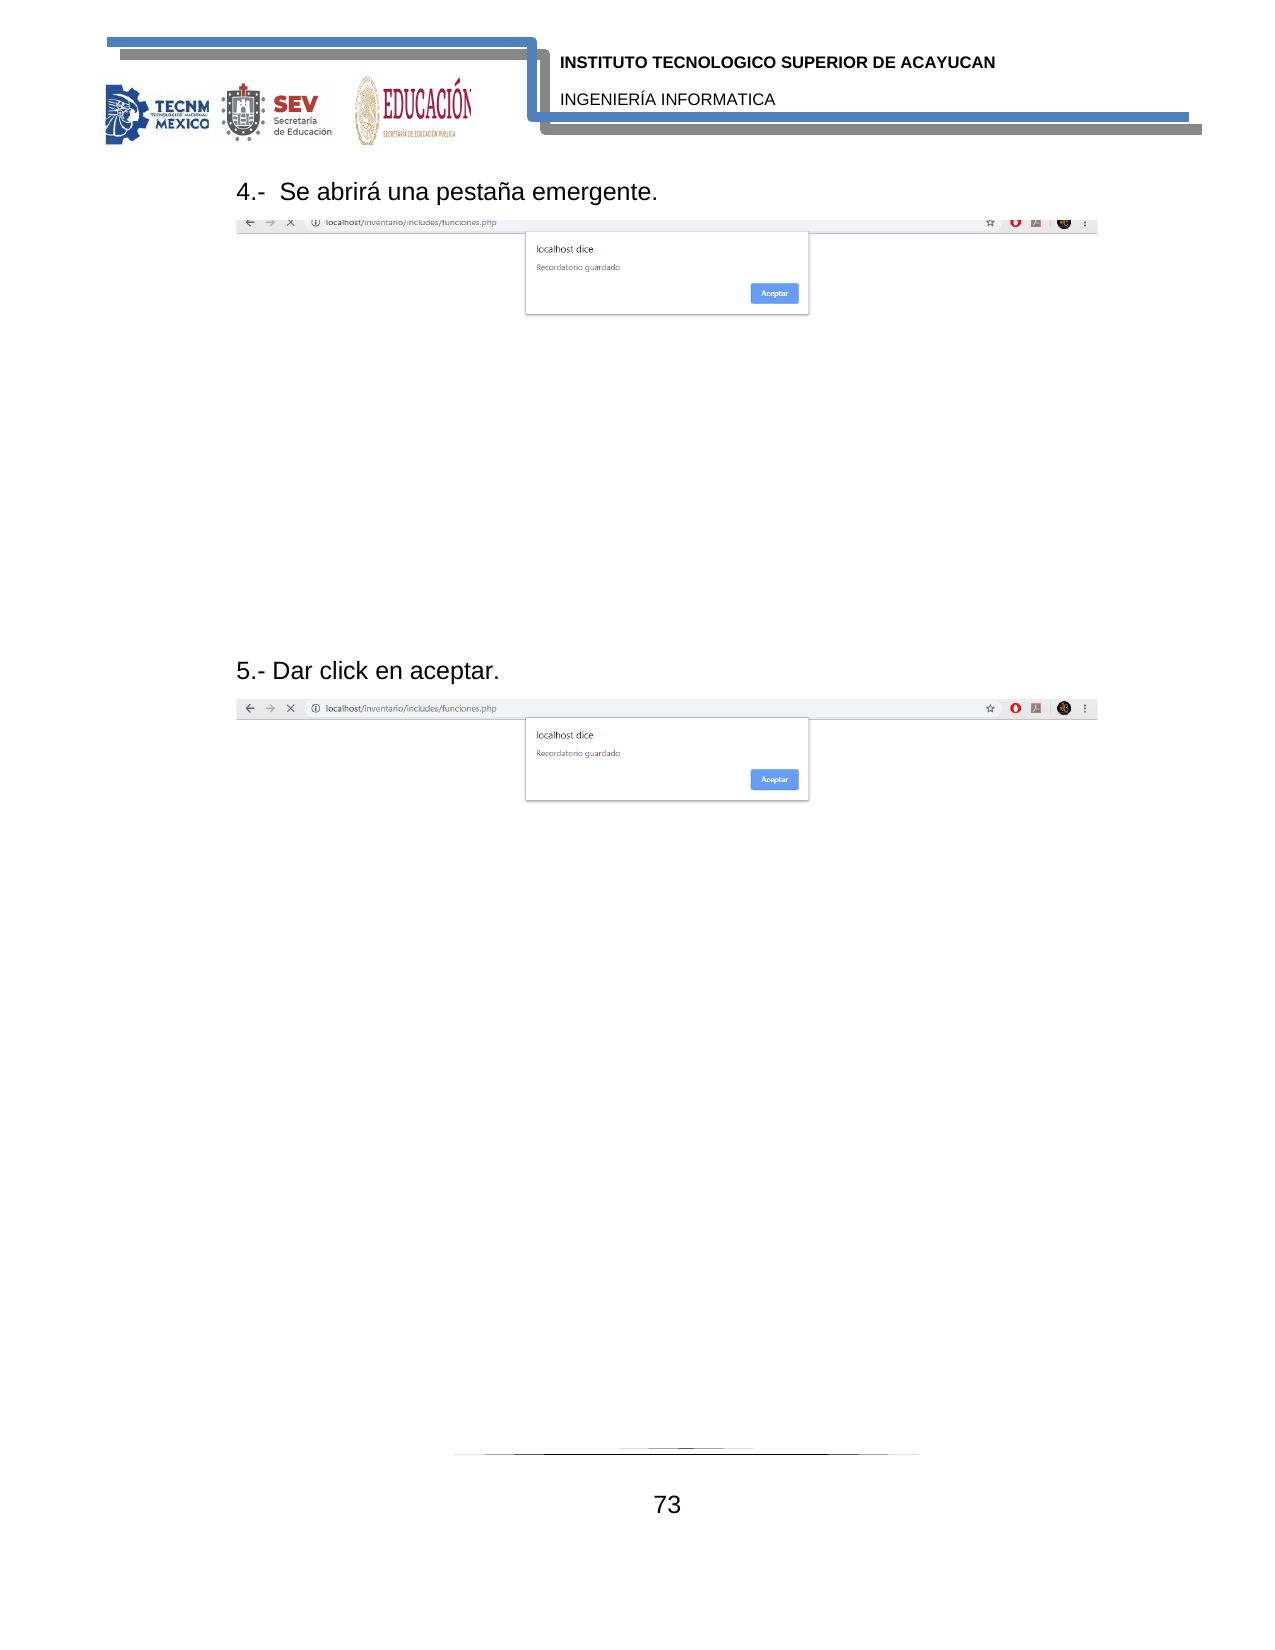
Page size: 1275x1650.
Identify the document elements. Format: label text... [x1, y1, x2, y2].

picture [101, 75, 339, 151]
picture [236, 220, 1098, 642]
picture [355, 76, 471, 145]
text 5.- Dar click en aceptar. [236, 656, 1098, 685]
text 4.- Se abrirá una pestaña emergente. [236, 177, 1098, 206]
picture [236, 699, 1098, 1132]
